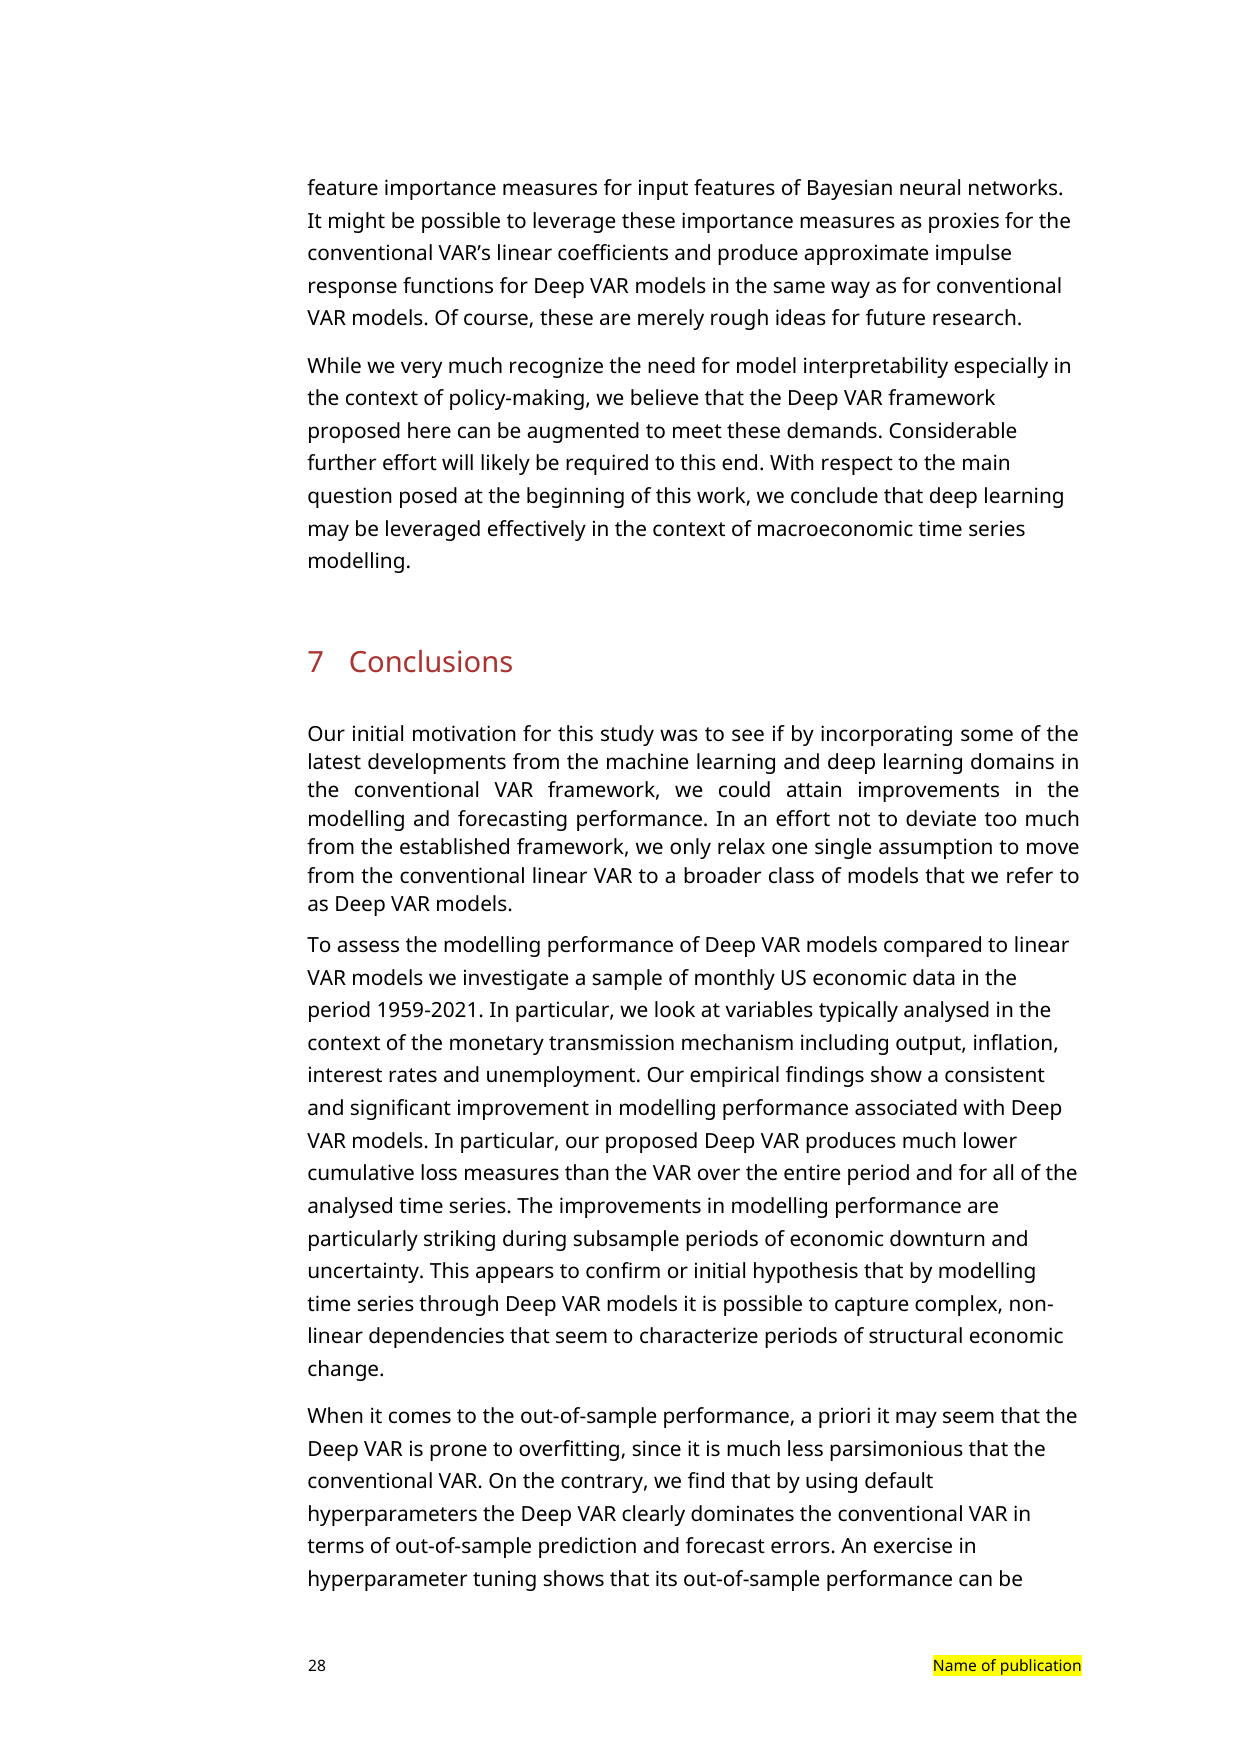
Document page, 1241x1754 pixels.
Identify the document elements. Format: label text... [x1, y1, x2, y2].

text To assess the modelling performance of Deep VAR models compared to linear VAR models we investigate a sample of monthly US economic data in the period 1959-2021. In particular, we look at variables typically analysed in the context of the monetary transmission mechanism including output, inflation, interest rates and unemployment. Our empirical findings show a consistent and significant improvement in modelling performance associated with Deep VAR models. In particular, our proposed Deep VAR produces much lower cumulative loss measures than the VAR over the entire period and for all of the analysed time series. The improvements in modelling performance are particularly striking during subsample periods of economic downturn and uncertainty. This appears to confirm or initial hypothesis that by modelling time series through Deep VAR models it is possible to capture complex, non-linear dependencies that seem to characterize periods of structural economic change. [307, 930, 1081, 1382]
text Our initial motivation for this study was to see if by incorporating some of the latest developments from the machine learning and deep learning domains in the conventional VAR framework, we could attain improvements in the modelling and forecasting performance. In an effort not to deviate too much from the established framework, we only relax one single assumption to move from the conventional linear VAR to a broader class of models that we refer to as Deep VAR models. [307, 719, 1081, 918]
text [307, 173, 1081, 332]
text While we very much recognize the need for model interpretability especially in the context of policy-making, we believe that the Deep VAR framework proposed here can be augmented to meet these demands. Considerable further effort will likely be required to this end. With respect to the main question posed at the beginning of this work, we conclude that deep learning may be leveraged effectively in the context of macroeconomic time series modelling. [307, 351, 1081, 575]
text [307, 1401, 1081, 1593]
subtitle 7 Conclusions [307, 641, 1081, 681]
